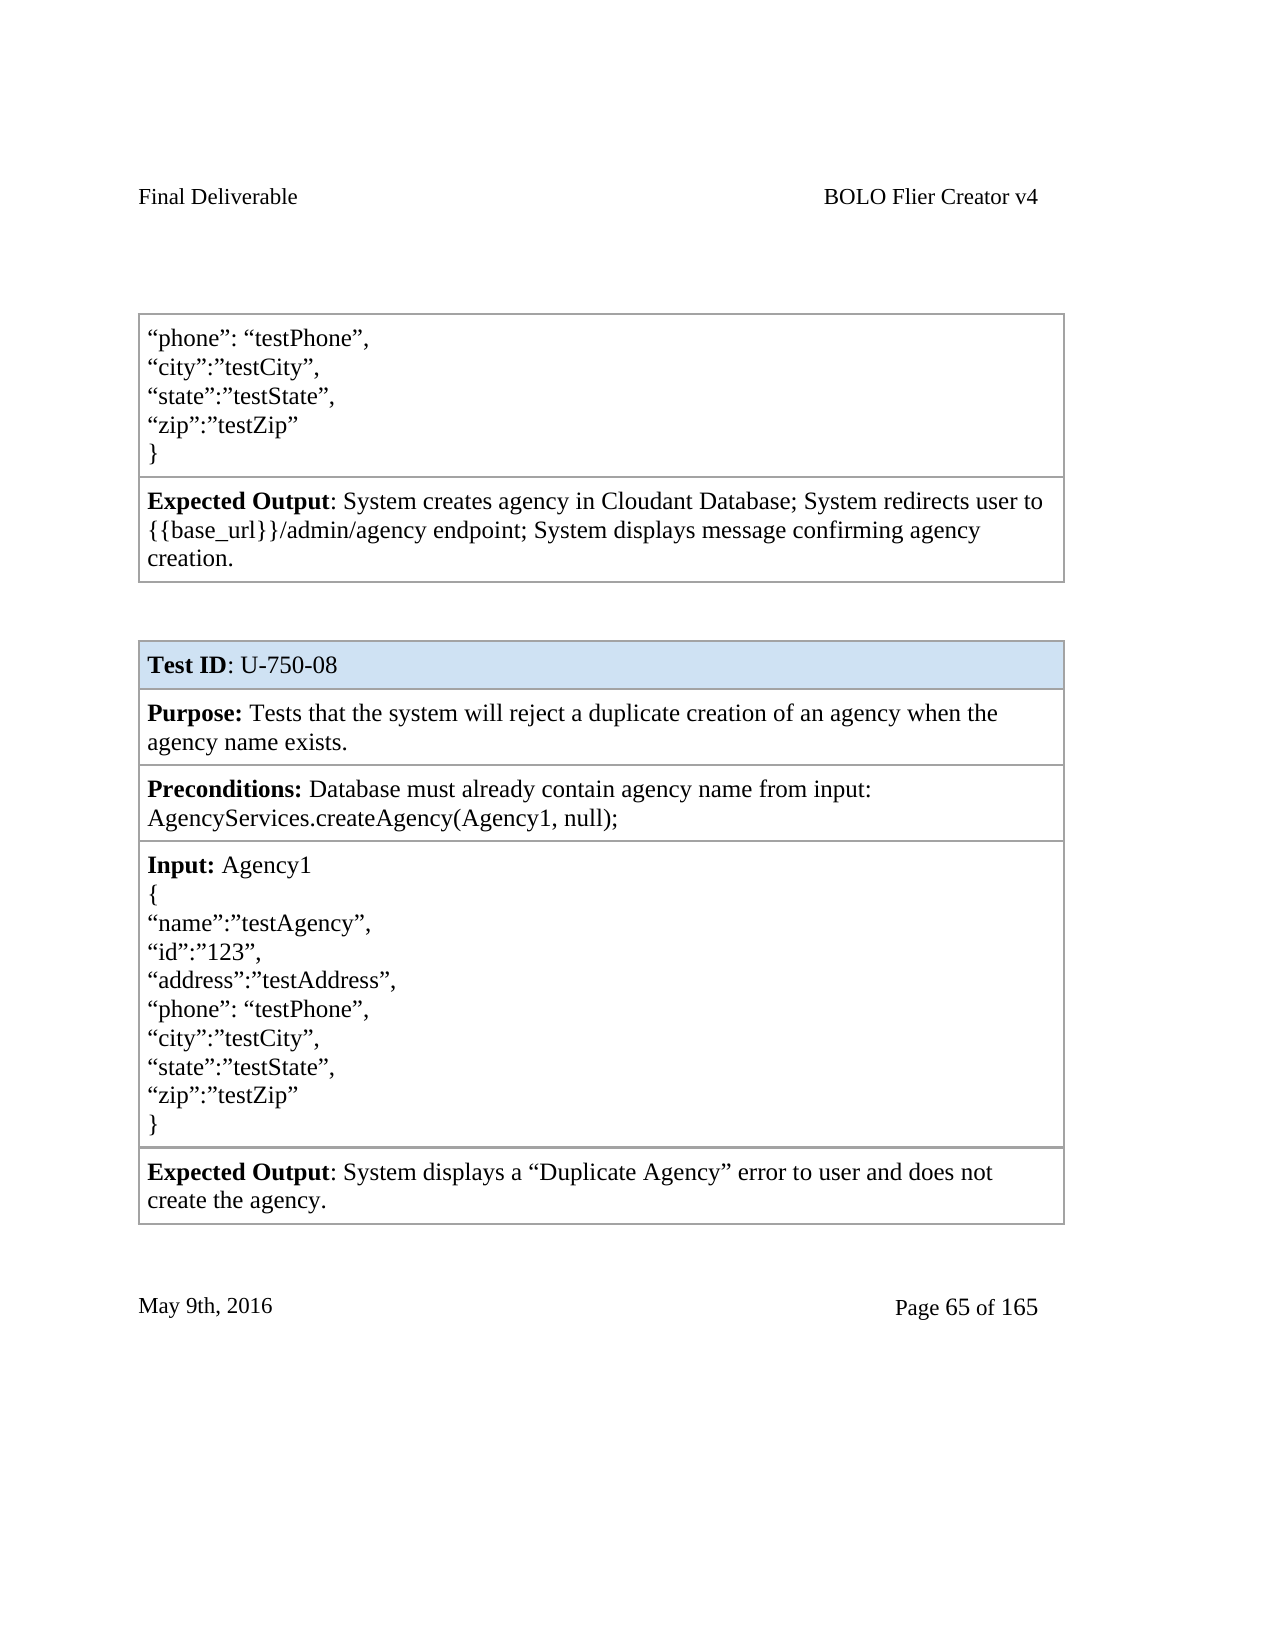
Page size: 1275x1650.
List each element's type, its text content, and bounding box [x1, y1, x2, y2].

table_cell Expected Output: System displays a “Duplicate Agency” error to user and does not create the agency. [140, 1149, 1063, 1223]
table_header Test ID: U-750-08 [140, 642, 1063, 688]
table_cell Expected Output: System creates agency in Cloudant Database; System redirects user to {{base_url}}/admin/agency endpoint; System displays message confirming agency creation. [140, 478, 1063, 581]
table_cell Purpose: Tests that the system will reject a duplicate creation of an agency when the agency name exists. [140, 690, 1063, 764]
table_cell Preconditions: Database must already contain agency name from input: AgencyServices.createAgency(Agency1, null); [140, 766, 1063, 840]
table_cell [140, 315, 1063, 476]
